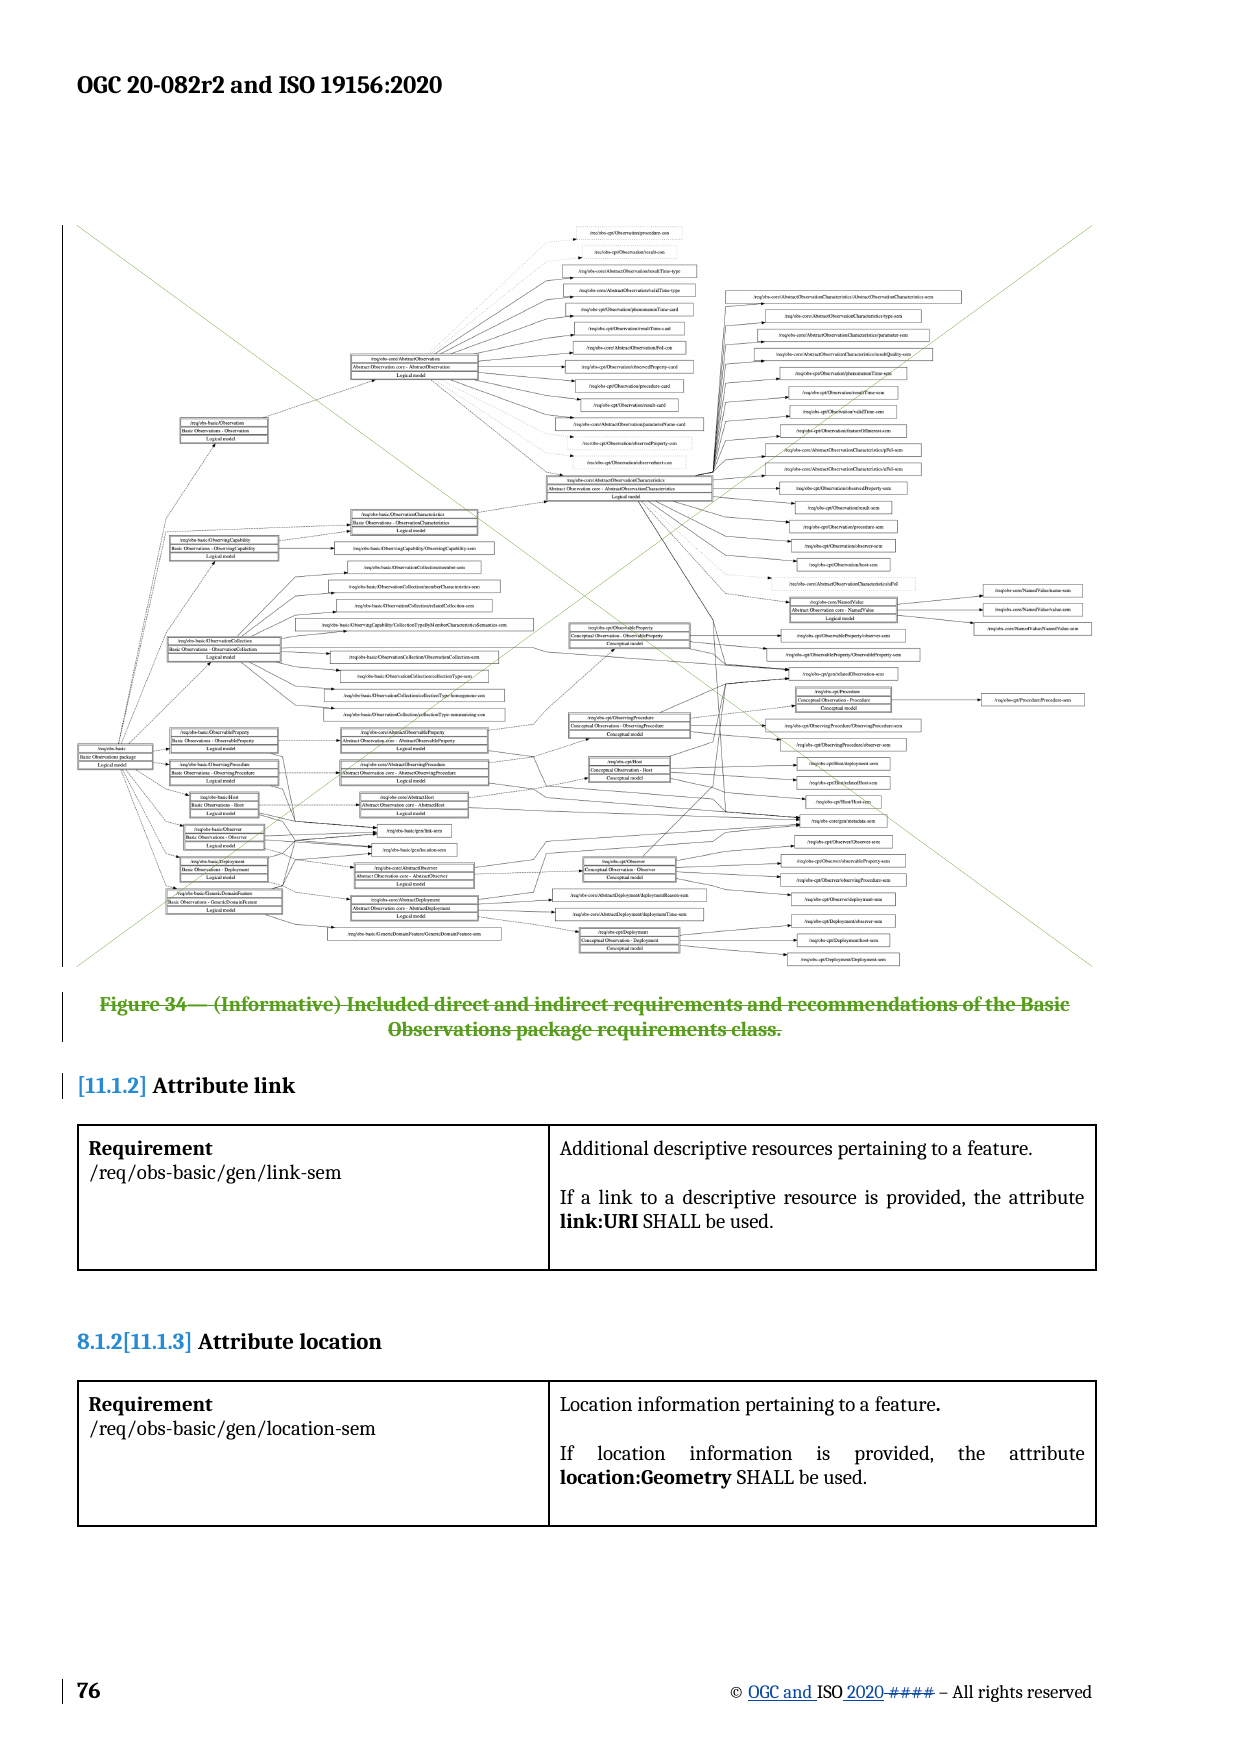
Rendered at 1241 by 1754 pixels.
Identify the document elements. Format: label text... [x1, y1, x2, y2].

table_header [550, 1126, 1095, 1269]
picture [587, 226, 1093, 966]
picture [78, 597, 1091, 967]
picture [76, 226, 583, 966]
picture [79, 225, 1091, 595]
subtitle Attribute link [77, 1073, 1092, 1099]
subtitle Attribute location [77, 1329, 1092, 1355]
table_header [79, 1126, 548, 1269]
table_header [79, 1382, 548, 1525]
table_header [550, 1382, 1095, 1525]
